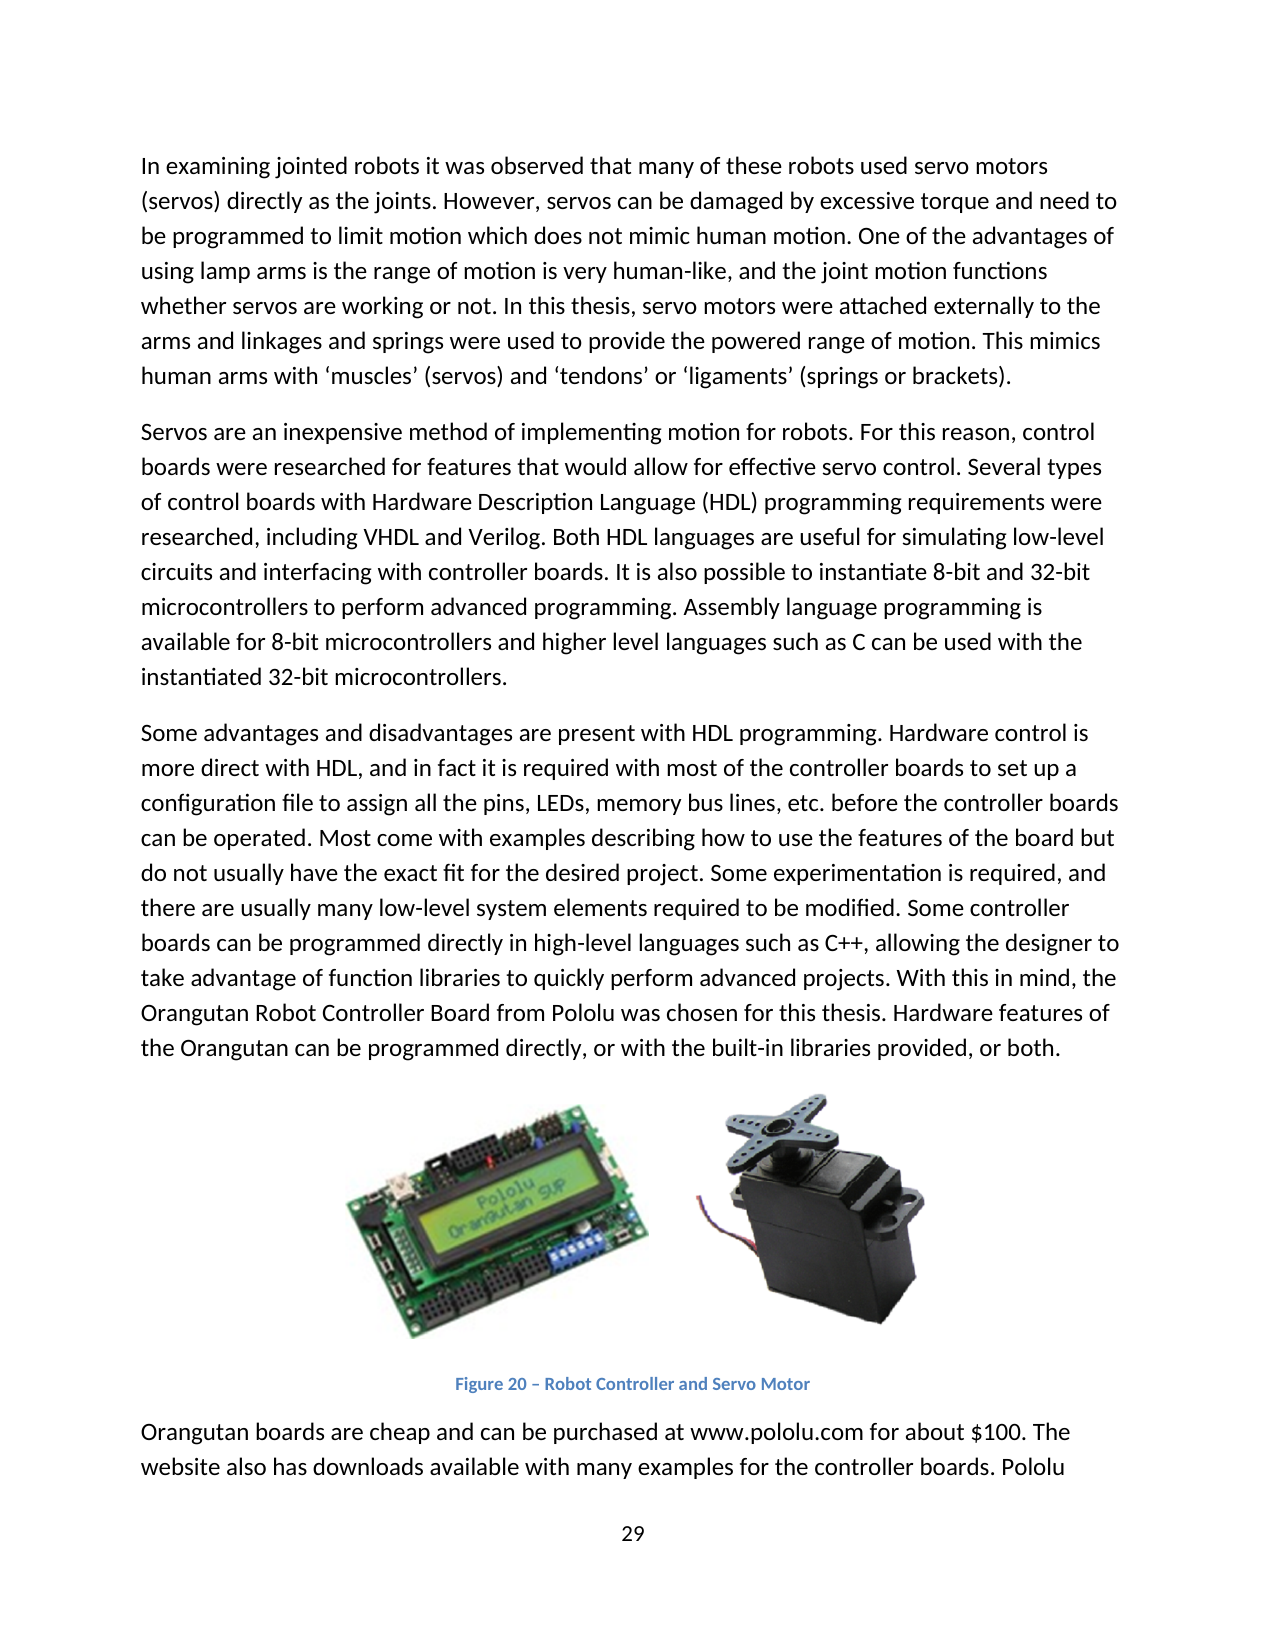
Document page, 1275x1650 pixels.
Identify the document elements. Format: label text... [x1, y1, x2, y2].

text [141, 1416, 1125, 1481]
picture [309, 1087, 957, 1347]
text Some advantages and disadvantages are present with HDL programming. Hardware control is more direct with HDL, and in fact it is required with most of the controller boards to set up a configuration file to assign all the pins, LEDs, memory bus lines, etc. before the controller boards can be operated. Most come with examples describing how to use the features of the board but do not usually have the exact fit for the desired project. Some experimentation is required, and there are usually many low-level system elements required to be modified. Some controller boards can be programmed directly in high-level languages such as C++, allowing the designer to take advantage of function libraries to quickly perform advanced projects. With this in mind, the Orangutan Robot Controller Board from Pololu was chosen for this thesis. Hardware features of the Orangutan can be programmed directly, or with the built-in libraries provided, or both. [141, 717, 1125, 1062]
text Servos are an inexpensive method of implementing motion for robots. For this reason, control boards were researched for features that would allow for effective servo control. Several types of control boards with Hardware Description Language (HDL) programming requirements were researched, including VHDL and Verilog. Both HDL languages are useful for simulating low-level circuits and interfacing with controller boards. It is also possible to instantiate 8-bit and 32-bit microcontrollers to perform advanced programming. Assembly language programming is available for 8-bit microcontrollers and higher level languages such as C can be used with the instantiated 32-bit microcontrollers. [141, 416, 1125, 691]
text In examining jointed robots it was observed that many of these robots used servo motors (servos) directly as the joints. However, servos can be damaged by excessive torque and need to be programmed to limit motion which does not mimic human motion. One of the advantages of using lamp arms is the range of motion is very human-like, and the joint motion functions whether servos are working or not. In this thesis, servo motors were attached externally to the arms and linkages and springs were used to provide the powered range of motion. This mimics human arms with ‘muscles’ (servos) and ‘tendons’ or ‘ligaments’ (springs or brackets). [141, 150, 1125, 391]
